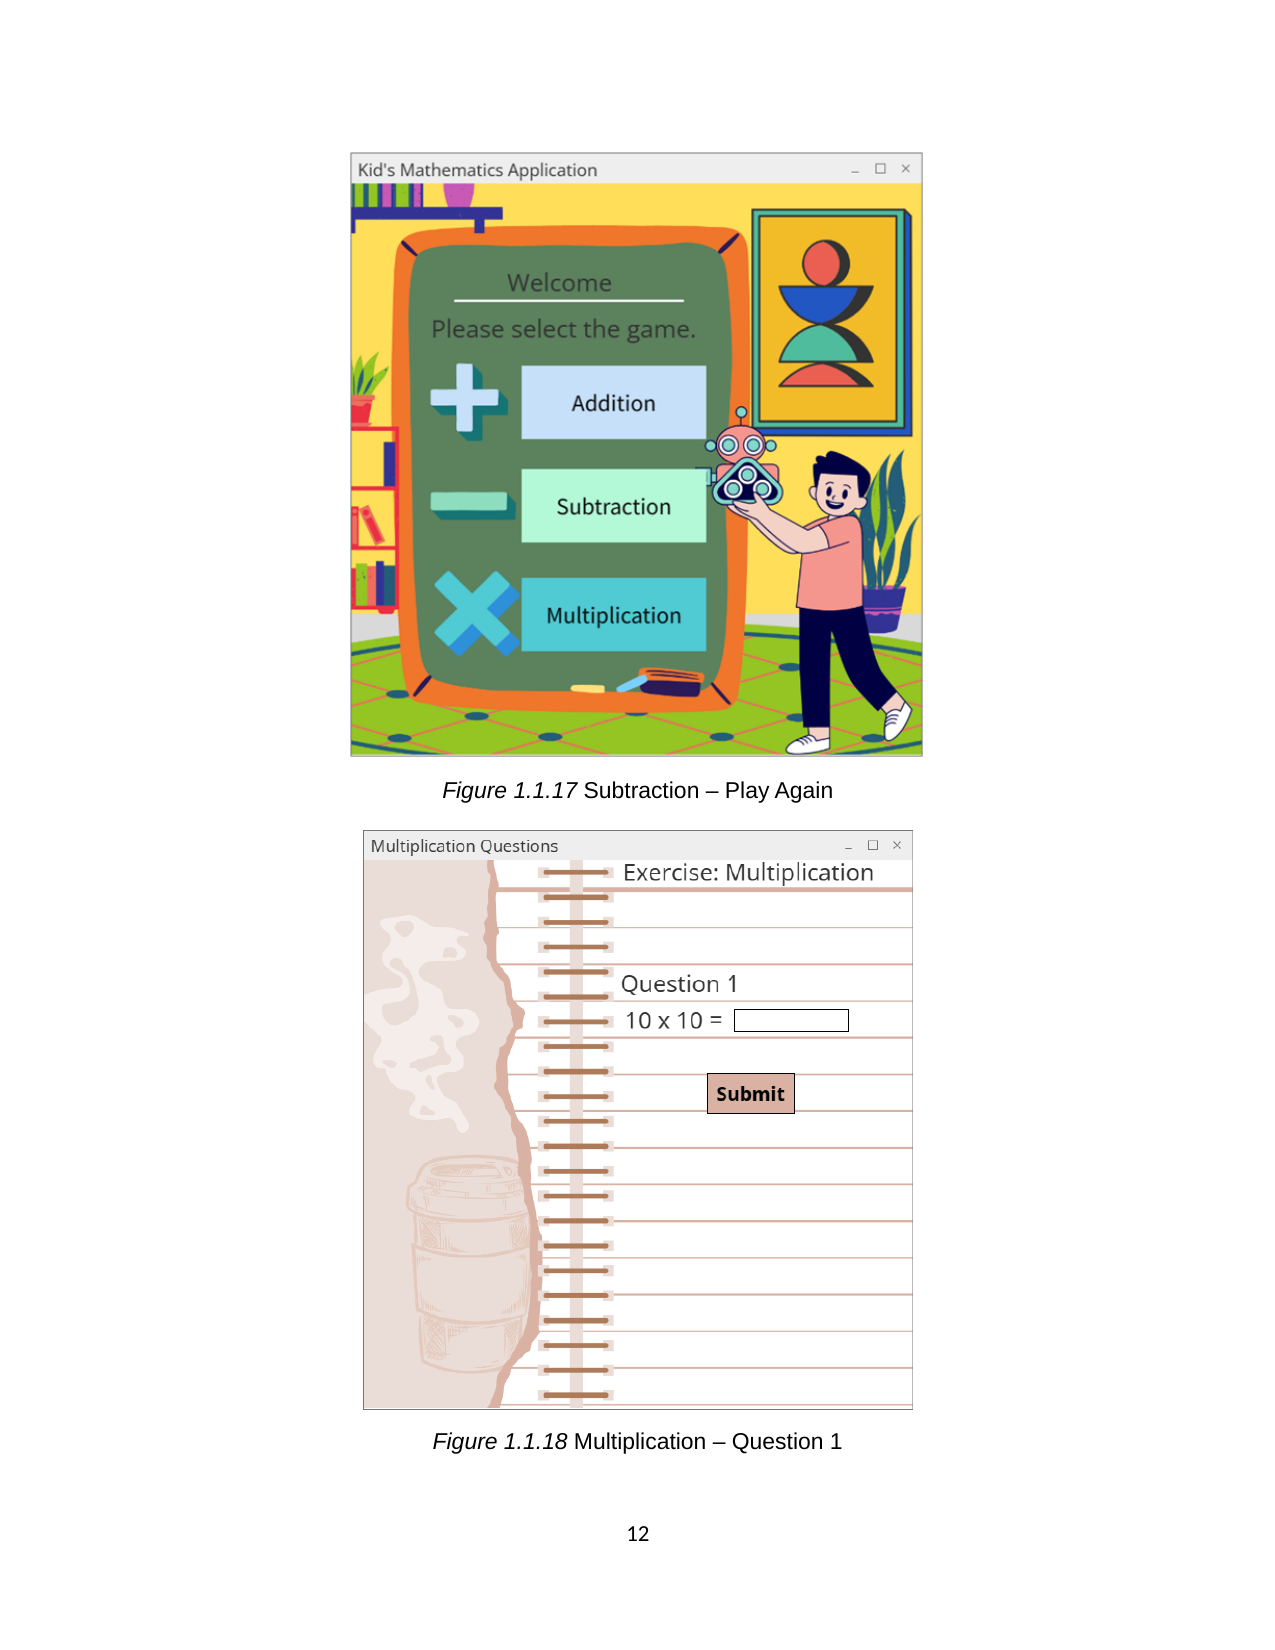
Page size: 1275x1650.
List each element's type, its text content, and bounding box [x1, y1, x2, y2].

picture [346, 150, 929, 761]
text Figure 1.1.18 Multiplication – Question 1 [150, 1428, 1125, 1454]
text Figure 1.1.17 Subtraction – Play Again [150, 777, 1125, 804]
picture [356, 820, 919, 1412]
